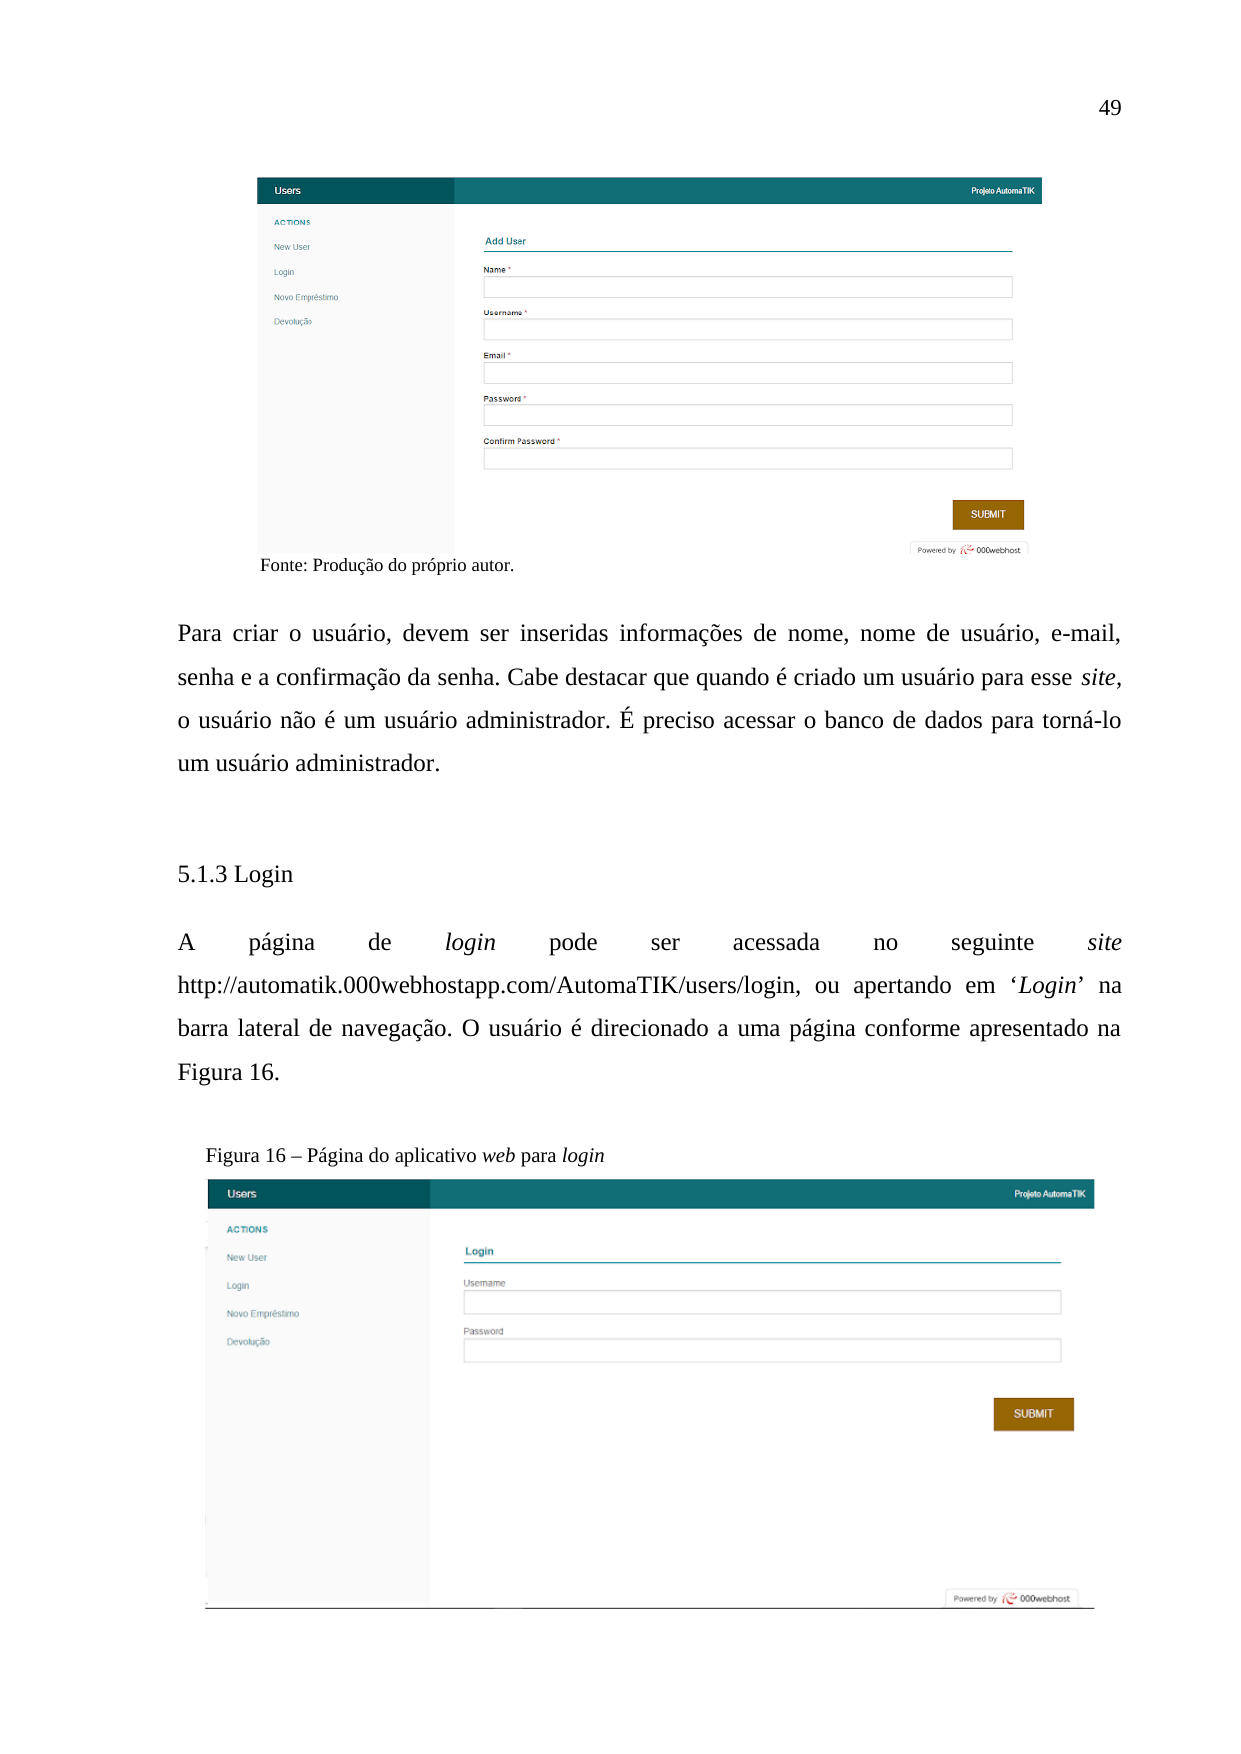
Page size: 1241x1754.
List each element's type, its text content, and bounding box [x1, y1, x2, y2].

picture [205, 1179, 1095, 1609]
text Fonte: Produção do próprio autor. [260, 554, 1122, 575]
picture [257, 177, 1042, 554]
text A página de login pode ser acessada no seguinte site http://automatik.000webhostapp.com/AutomaTIK/users/login, ou apertando em ‘Login’ na barra lateral de navegação. O usuário é direcionado a uma página conforme apresentado na Figura 16. [177, 927, 1122, 1085]
text Para criar o usuário, devem ser inseridas informações de nome, nome de usuário, e-mail, senha e a confirmação da senha. Cabe destacar que quando é criado um usuário para esse site, o usuário não é um usuário administrador. É preciso acessar o banco de dados para torná-lo um usuário administrador. [177, 618, 1122, 777]
text Figura 16 – Página do aplicativo web para login [205, 1143, 1122, 1167]
subtitle Login [177, 859, 1122, 888]
